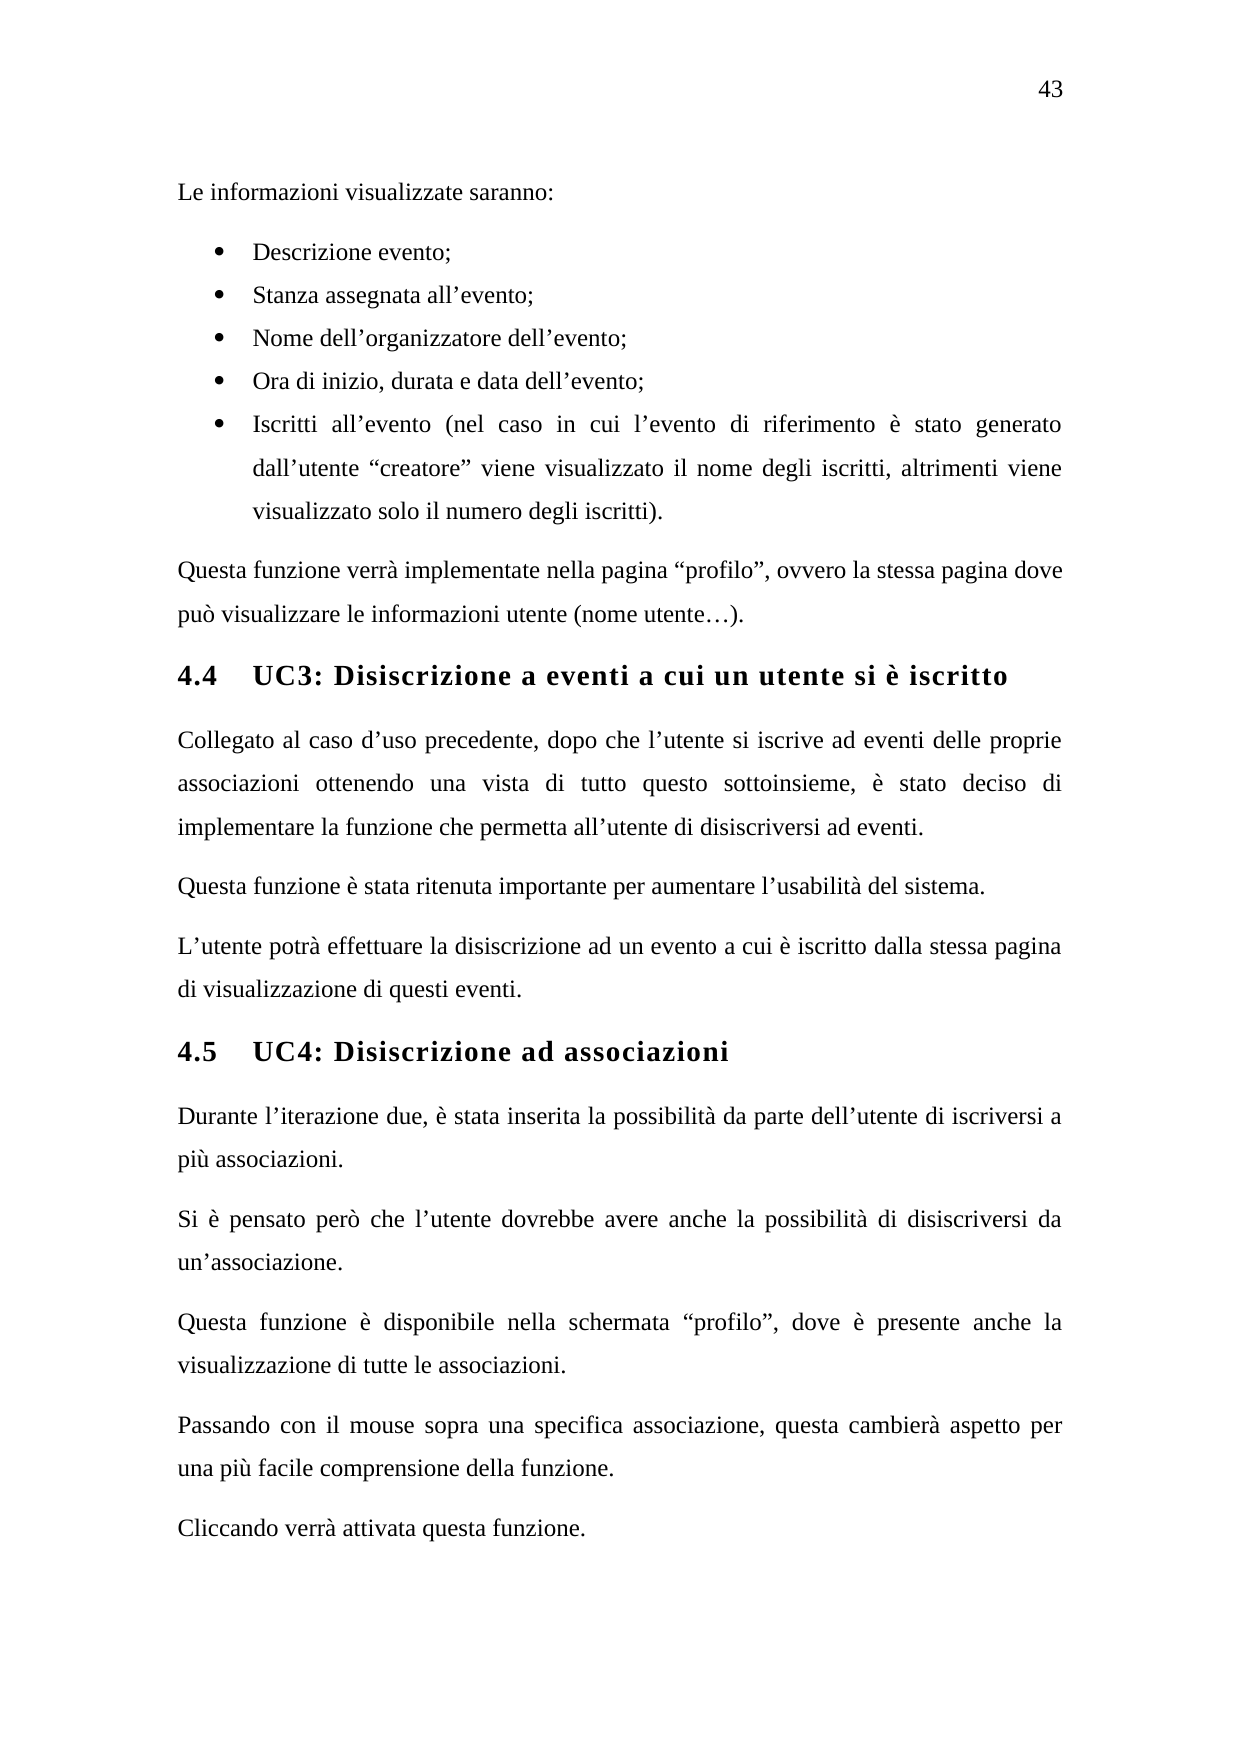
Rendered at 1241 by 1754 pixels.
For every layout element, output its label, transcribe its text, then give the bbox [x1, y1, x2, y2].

text L’utente potrà effettuare la disiscrizione ad un evento a cui è iscritto dalla stessa pagina di visualizzazione di questi eventi. [177, 931, 1063, 1003]
text Collegato al caso d’uso precedente, dopo che l’utente si iscrive ad eventi delle proprie associazioni ottenendo una vista di tutto questo sottoinsieme, è stato deciso di implementare la funzione che permetta all’utente di disiscriversi ad eventi. [177, 725, 1063, 840]
text Questa funzione è disponibile nella schermata “profilo”, dove è presente anche la visualizzazione di tutte le associazioni. [177, 1307, 1063, 1379]
list Stanza assegnata all’evento; [215, 280, 1063, 309]
text Cliccando verrà attivata questa funzione. [177, 1513, 1063, 1542]
text Passando con il mouse sopra una specifica associazione, questa cambierà aspetto per una più facile comprensione della funzione. [177, 1410, 1063, 1482]
list Iscritti all’evento (nel caso in cui l’evento di riferimento è stato generato dall’utente “creatore” viene visualizzato il nome degli iscritti, altrimenti viene visualizzato solo il numero degli iscritti). [215, 409, 1063, 524]
list Ora di inizio, durata e data dell’evento; [215, 366, 1063, 395]
subtitle UC4: Disiscrizione ad associazioni [177, 1034, 1063, 1068]
text Si è pensato però che l’utente dovrebbe avere anche la possibilità di disiscriversi da un’associazione. [177, 1204, 1063, 1276]
text Durante l’iterazione due, è stata inserita la possibilità da parte dell’utente di iscriversi a più associazioni. [177, 1101, 1063, 1173]
text Le informazioni visualizzate saranno: [177, 177, 1063, 206]
text Questa funzione verrà implementate nella pagina “profilo”, ovvero la stessa pagina dove può visualizzare le informazioni utente (nome utente…). [177, 556, 1063, 627]
list Descrizione evento; [215, 237, 1063, 266]
list Nome dell’organizzatore dell’evento; [215, 323, 1063, 352]
text Questa funzione è stata ritenuta importante per aumentare l’usabilità del sistema. [177, 871, 1063, 900]
subtitle UC3: Disiscrizione a eventi a cui un utente si è iscritto [177, 658, 1063, 692]
